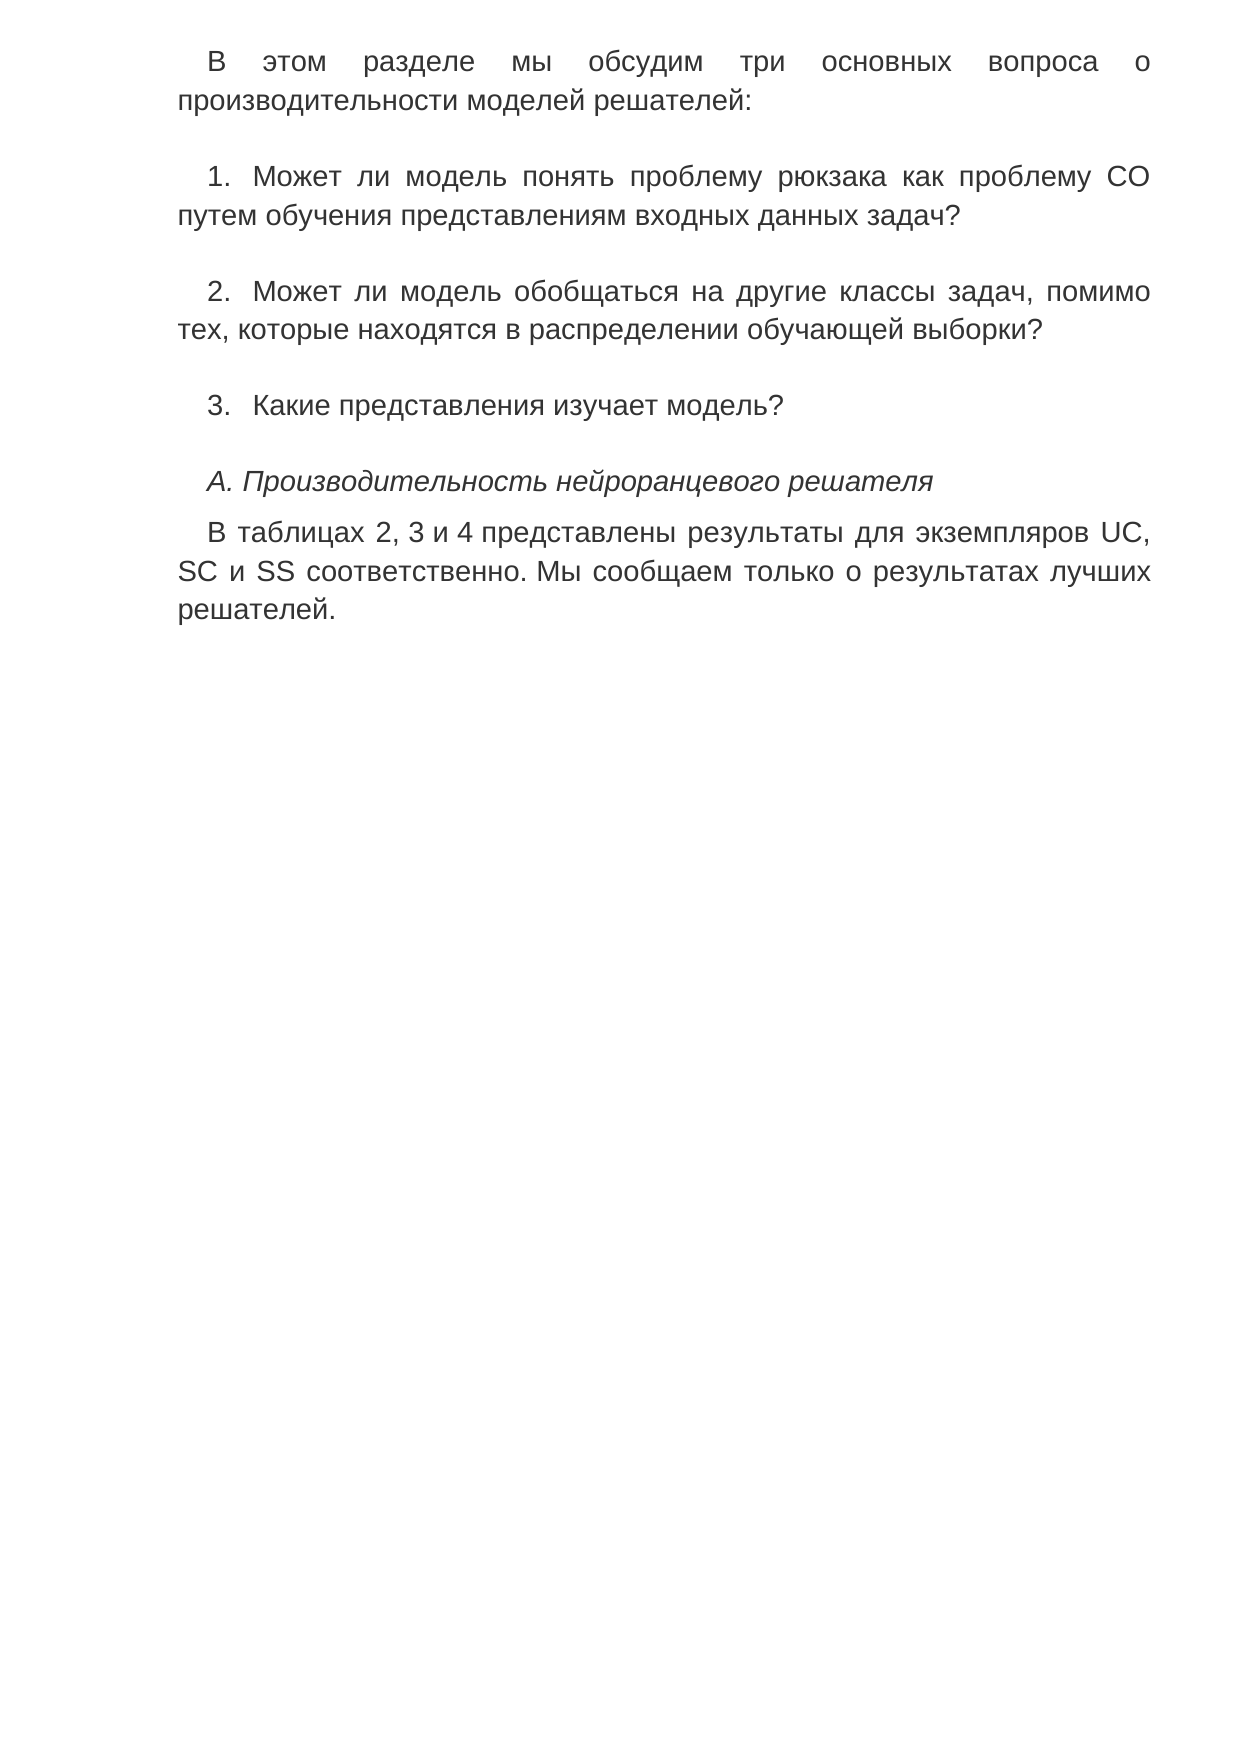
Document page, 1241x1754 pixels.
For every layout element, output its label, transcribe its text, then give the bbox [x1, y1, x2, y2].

text В этом разделе мы обсудим три основных вопроса о производительности моделей решателей: [177, 44, 1152, 116]
list Может ли модель понять проблему рюкзака как проблему CO путем обучения представлениям входных данных задач? [177, 159, 1152, 231]
list Какие представления изучает модель? [177, 388, 1152, 422]
list Может ли модель обобщаться на другие классы задач, помимо тех, которые находятся в распределении обучающей выборки? [177, 273, 1152, 346]
subtitle A. Производительность нейроранцевого решателя [177, 464, 1152, 498]
text В таблицах 2, 3 и 4 представлены результаты для экземпляров UC, SC и SS соответственно. Мы сообщаем только о результатах лучших решателей. [177, 515, 1152, 626]
